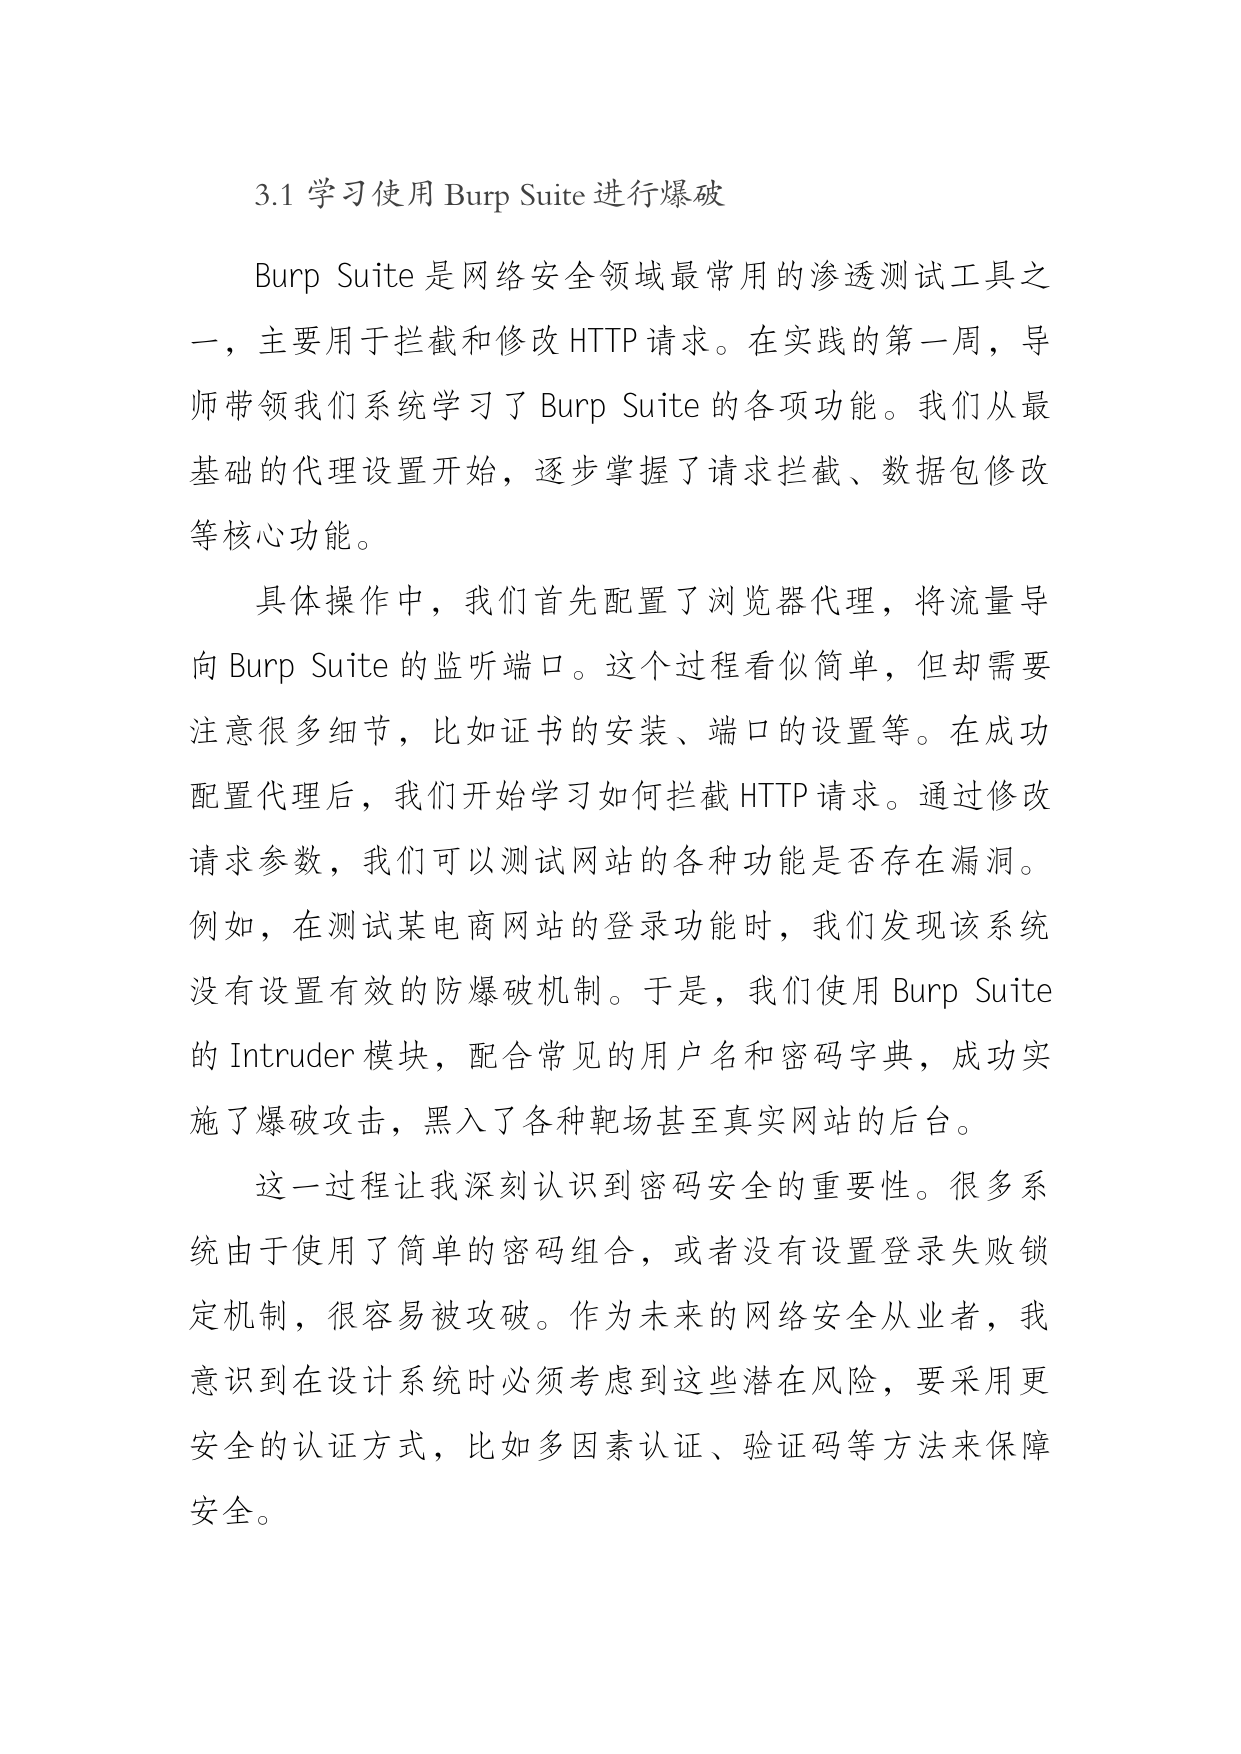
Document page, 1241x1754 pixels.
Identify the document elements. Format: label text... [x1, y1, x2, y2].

text 具体操作中，我们首先配置了浏览器代理，将流量导向Burp Suite的监听端口。这个过程看似简单，但却需要注意很多细节，比如证书的安装、端口的设置等。在成功配置代理后，我们开始学习如何拦截HTTP请求。通过修改请求参数，我们可以测试网站的各种功能是否存在漏洞。例如，在测试某电商网站的登录功能时，我们发现该系统没有设置有效的防爆破机制。于是，我们使用Burp Suite的Intruder模块，配合常见的用户名和密码字典，成功实施了爆破攻击，黑入了各种靶场甚至真实网站的后台。 [187, 569, 1053, 1154]
text 这一过程让我深刻认识到密码安全的重要性。很多系统由于使用了简单的密码组合，或者没有设置登录失败锁定机制，很容易被攻破。作为未来的网络安全从业者，我意识到在设计系统时必须考虑到这些潜在风险，要采用更安全的认证方式，比如多因素认证、验证码等方法来保障安全。 [187, 1154, 1053, 1544]
text Burp Suite是网络安全领域最常用的渗透测试工具之一，主要用于拦截和修改HTTP请求。在实践的第一周，导师带领我们系统学习了Burp Suite的各项功能。我们从最基础的代理设置开始，逐步掌握了请求拦截、数据包修改等核心功能。 [187, 244, 1053, 569]
subtitle 3.1 学习使用Burp Suite进行爆破 [187, 162, 1053, 227]
